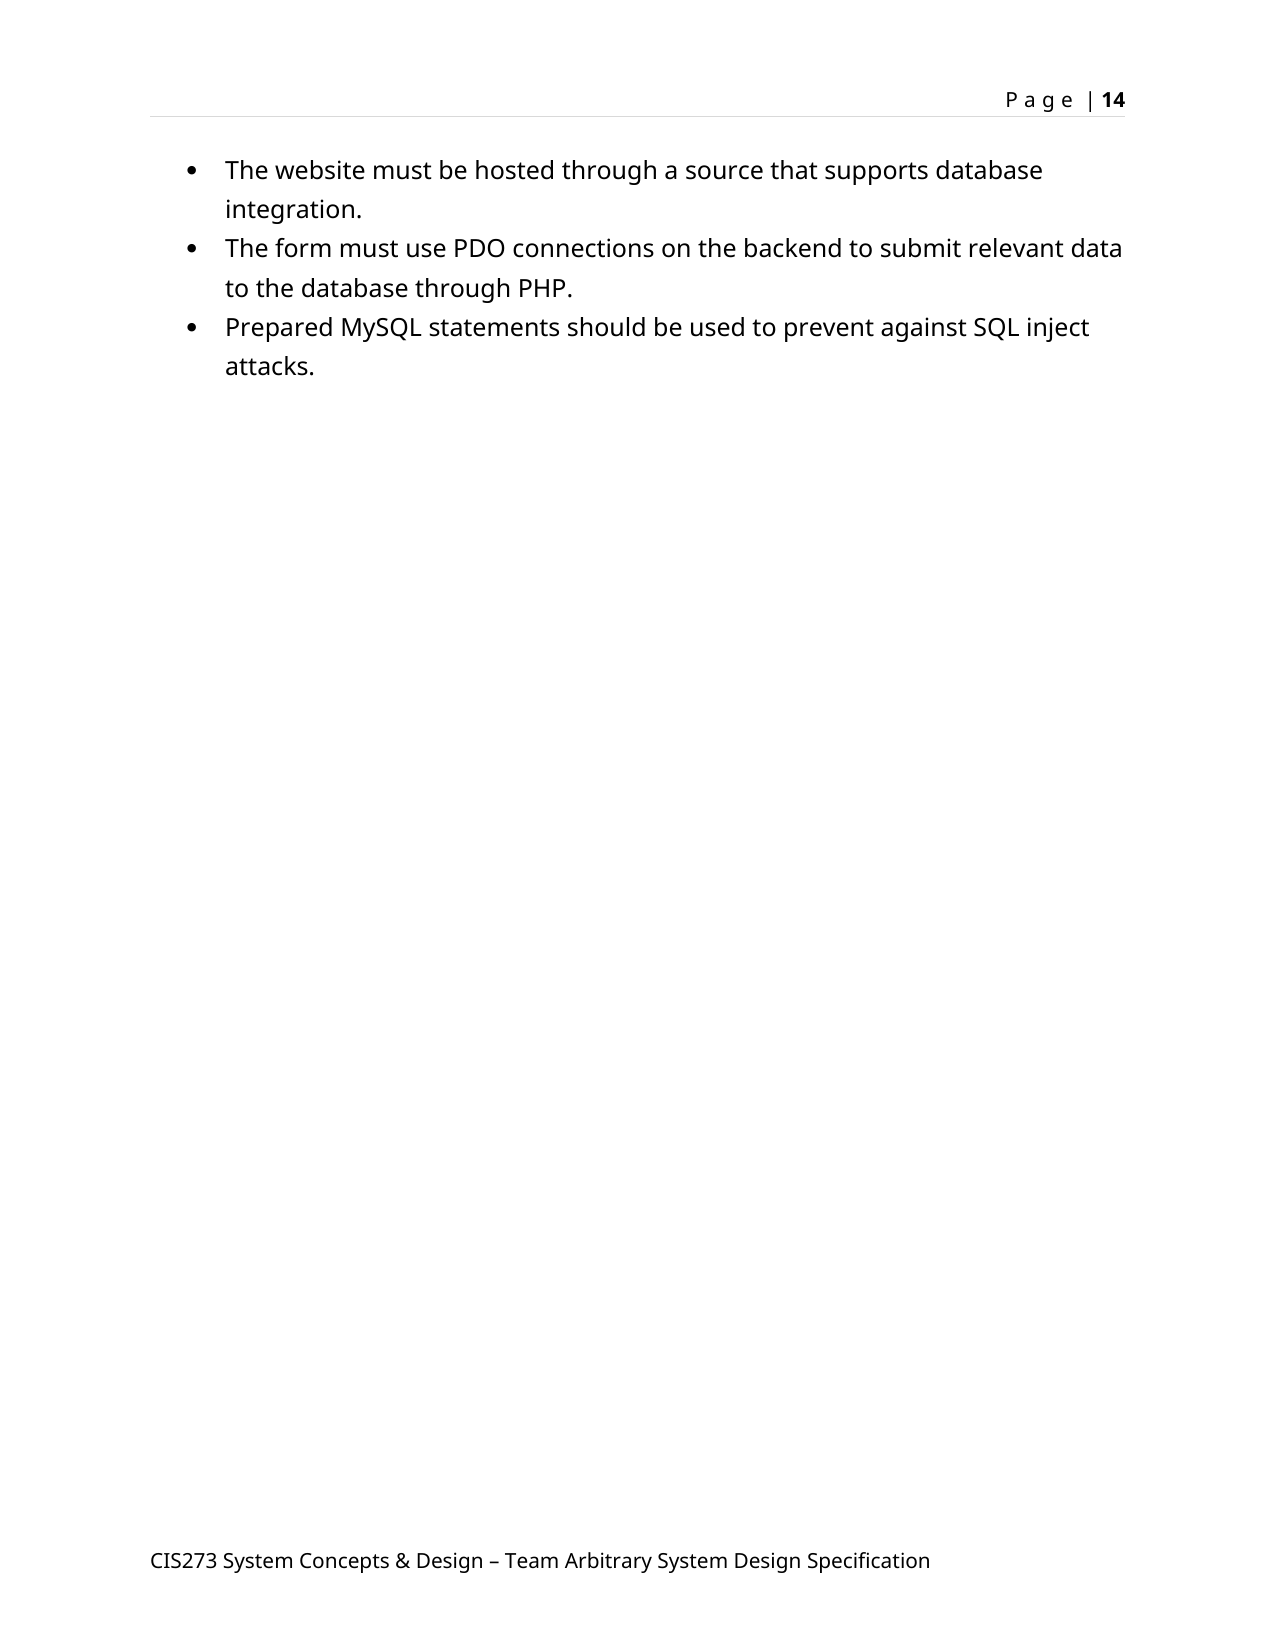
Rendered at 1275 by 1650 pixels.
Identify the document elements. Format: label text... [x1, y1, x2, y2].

list Prepared MySQL statements should be used to prevent against SQL inject attacks. [187, 309, 1125, 383]
list The form must use PDO connections on the backend to submit relevant data to the database through PHP. [187, 231, 1125, 304]
list The website must be hosted through a source that supports database integration. [187, 153, 1125, 226]
